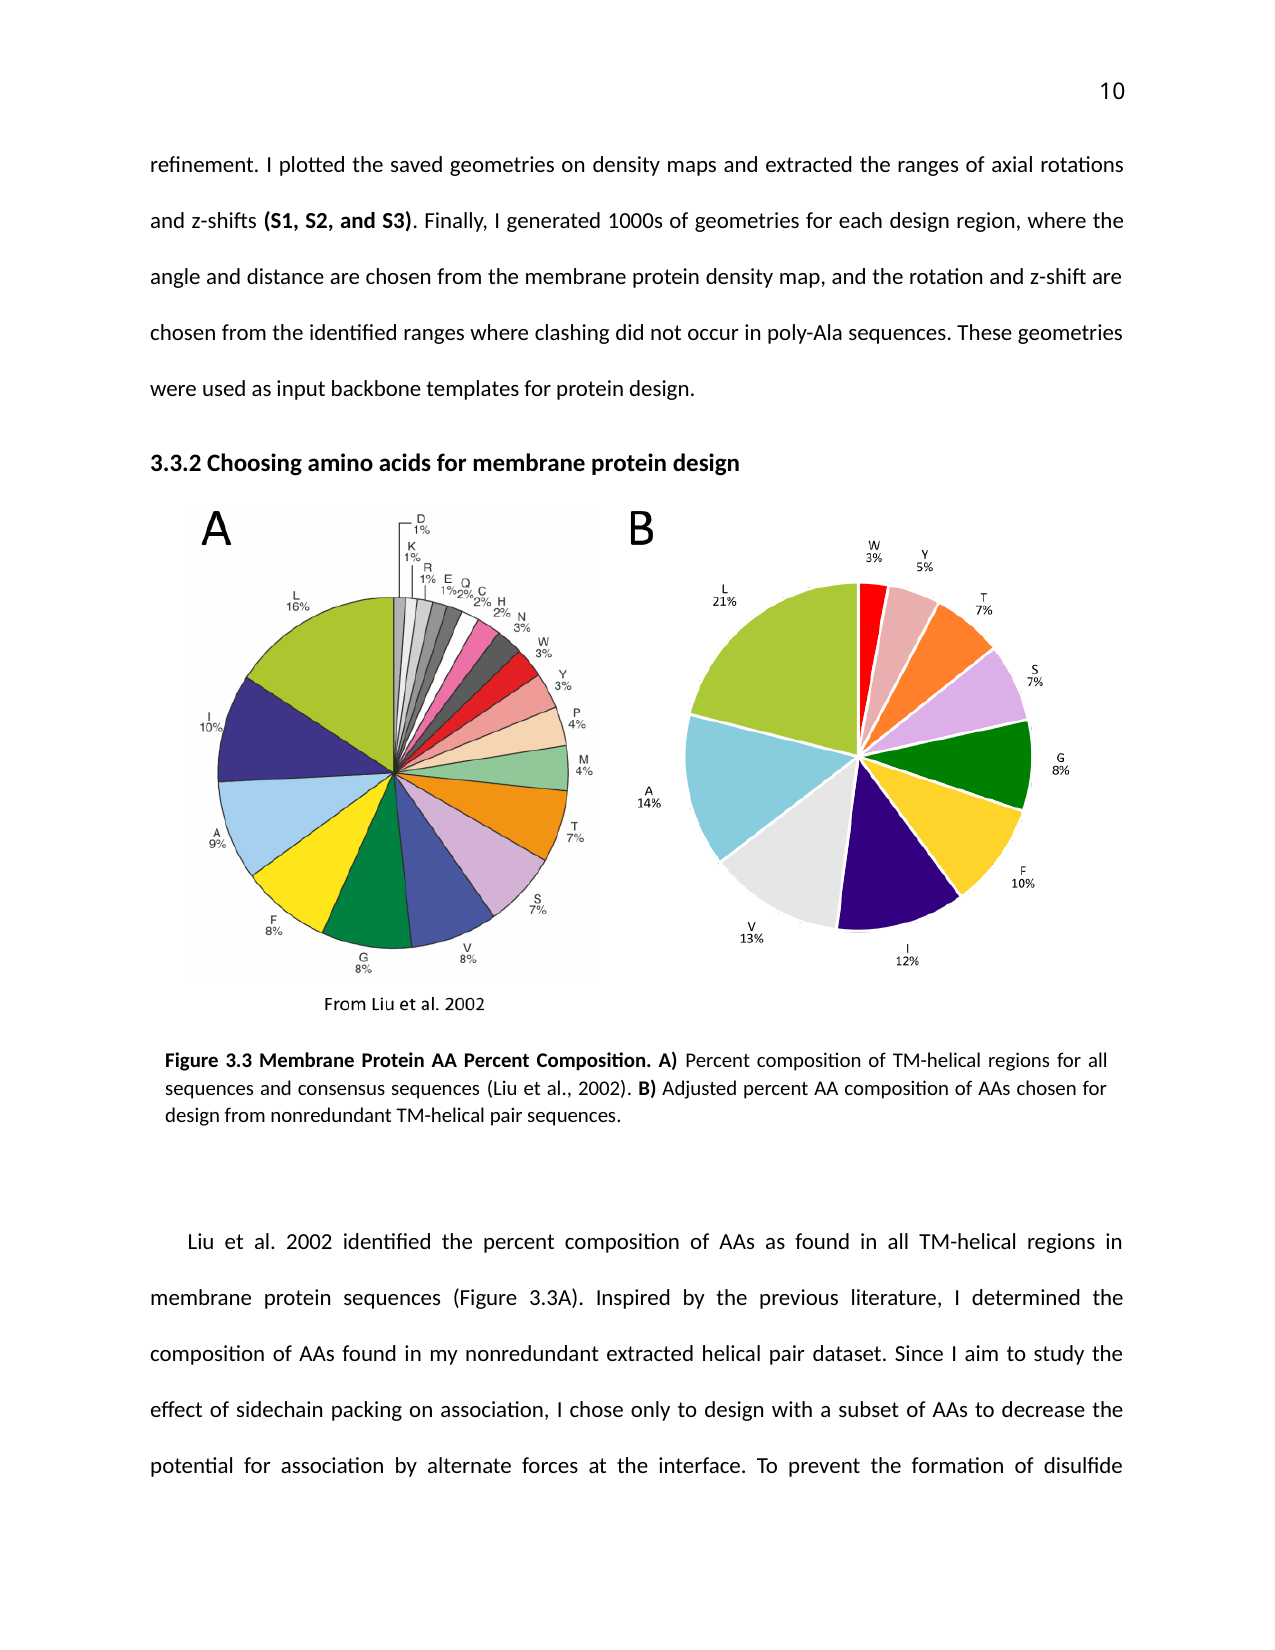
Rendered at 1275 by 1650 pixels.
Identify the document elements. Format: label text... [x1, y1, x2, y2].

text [150, 1075, 1125, 1479]
picture [150, 492, 1125, 1028]
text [150, 150, 1125, 402]
text 3.3.2 Choosing amino acids for membrane protein design [150, 447, 1125, 477]
